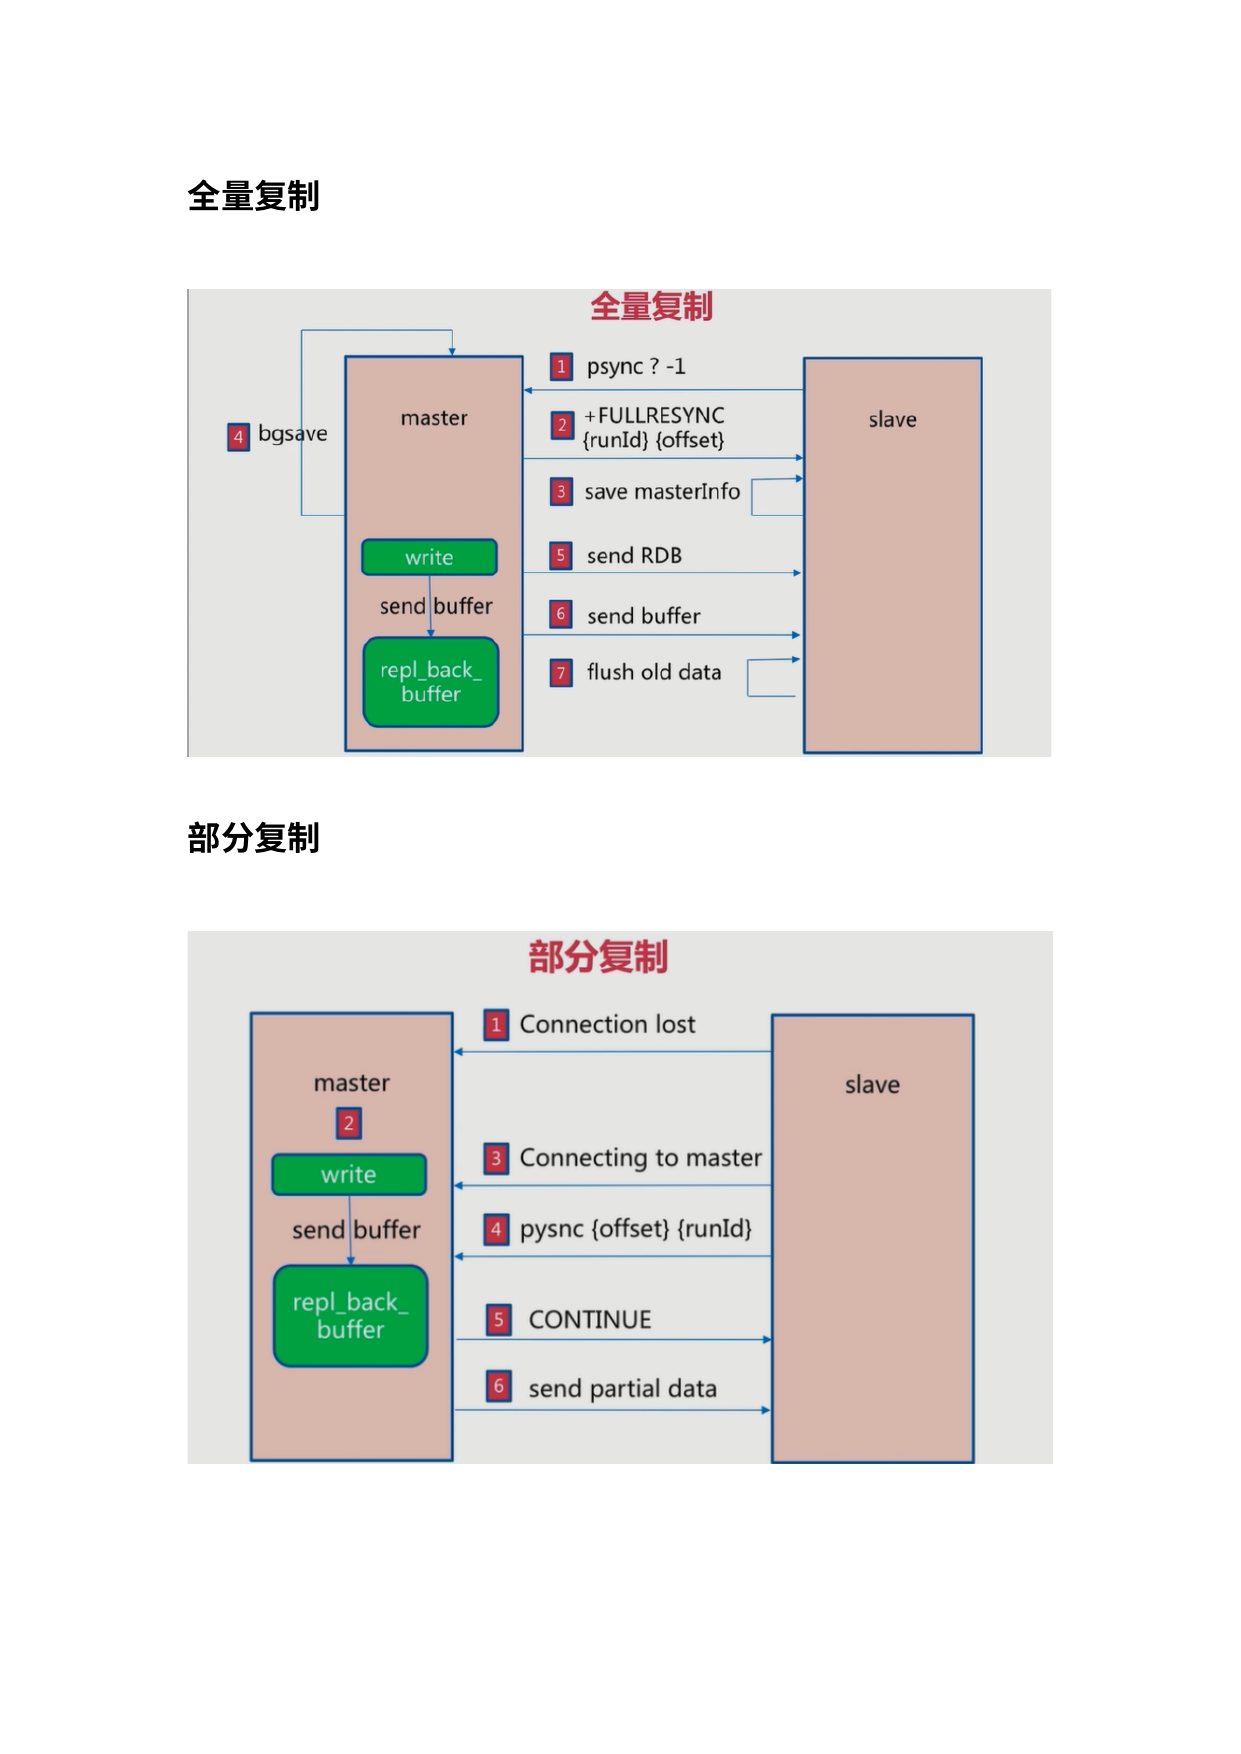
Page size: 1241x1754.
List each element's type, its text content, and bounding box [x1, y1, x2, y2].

subtitle 全量复制 [187, 162, 1053, 227]
subtitle 部分复制 [187, 804, 1053, 869]
picture [187, 931, 1054, 1464]
picture [187, 289, 1052, 757]
